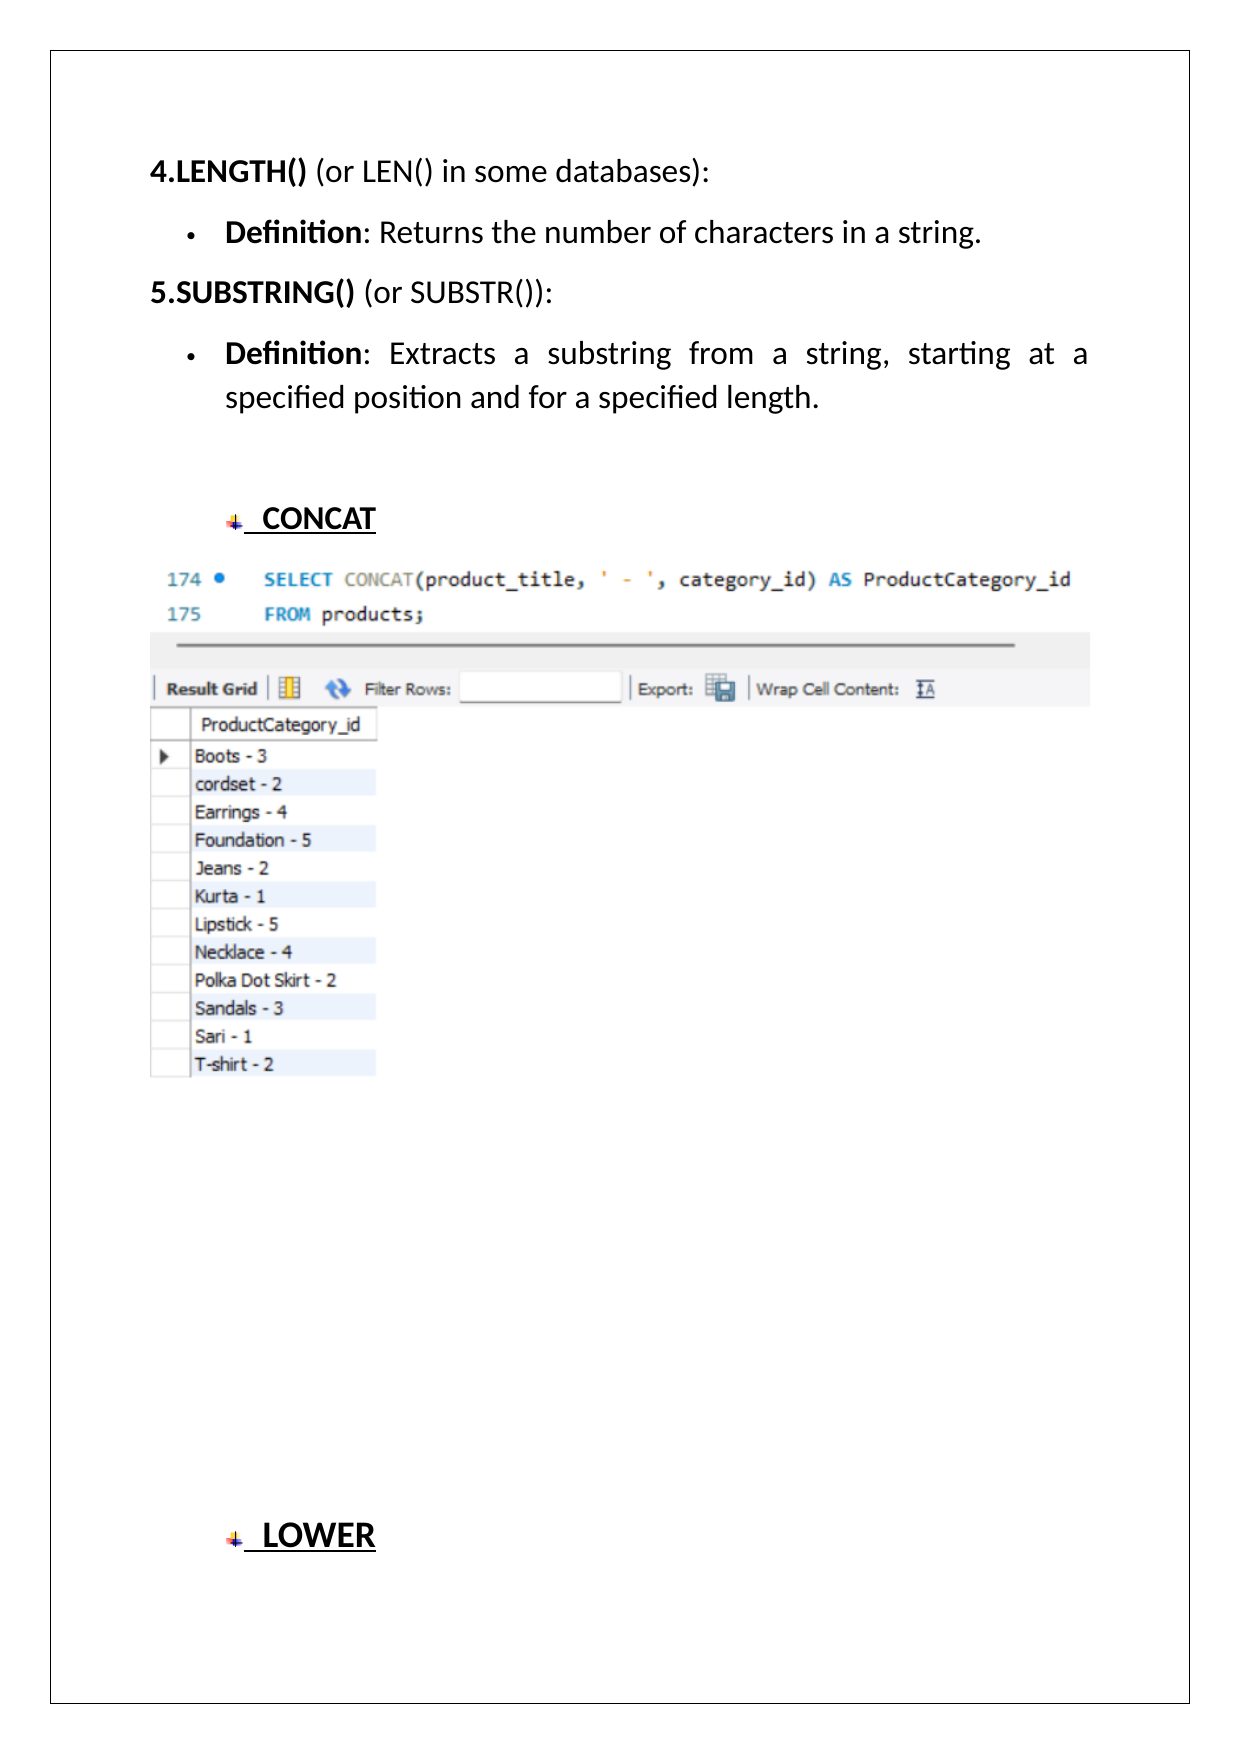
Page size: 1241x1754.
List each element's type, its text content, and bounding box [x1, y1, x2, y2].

list CONCAT [225, 497, 1090, 538]
text 4.LENGTH() (or LEN() in some databases): [150, 150, 1090, 191]
picture [150, 557, 1091, 1095]
list Definition: Extracts a substring from a string, starting at a specified position and for a specified length. [187, 332, 1090, 417]
list LOWER [225, 1511, 1090, 1556]
picture [226, 513, 243, 530]
text 5.SUBSTRING() (or SUBSTR()): [150, 271, 1090, 312]
list Definition: Returns the number of characters in a string. [187, 211, 1090, 251]
picture [226, 1530, 243, 1547]
